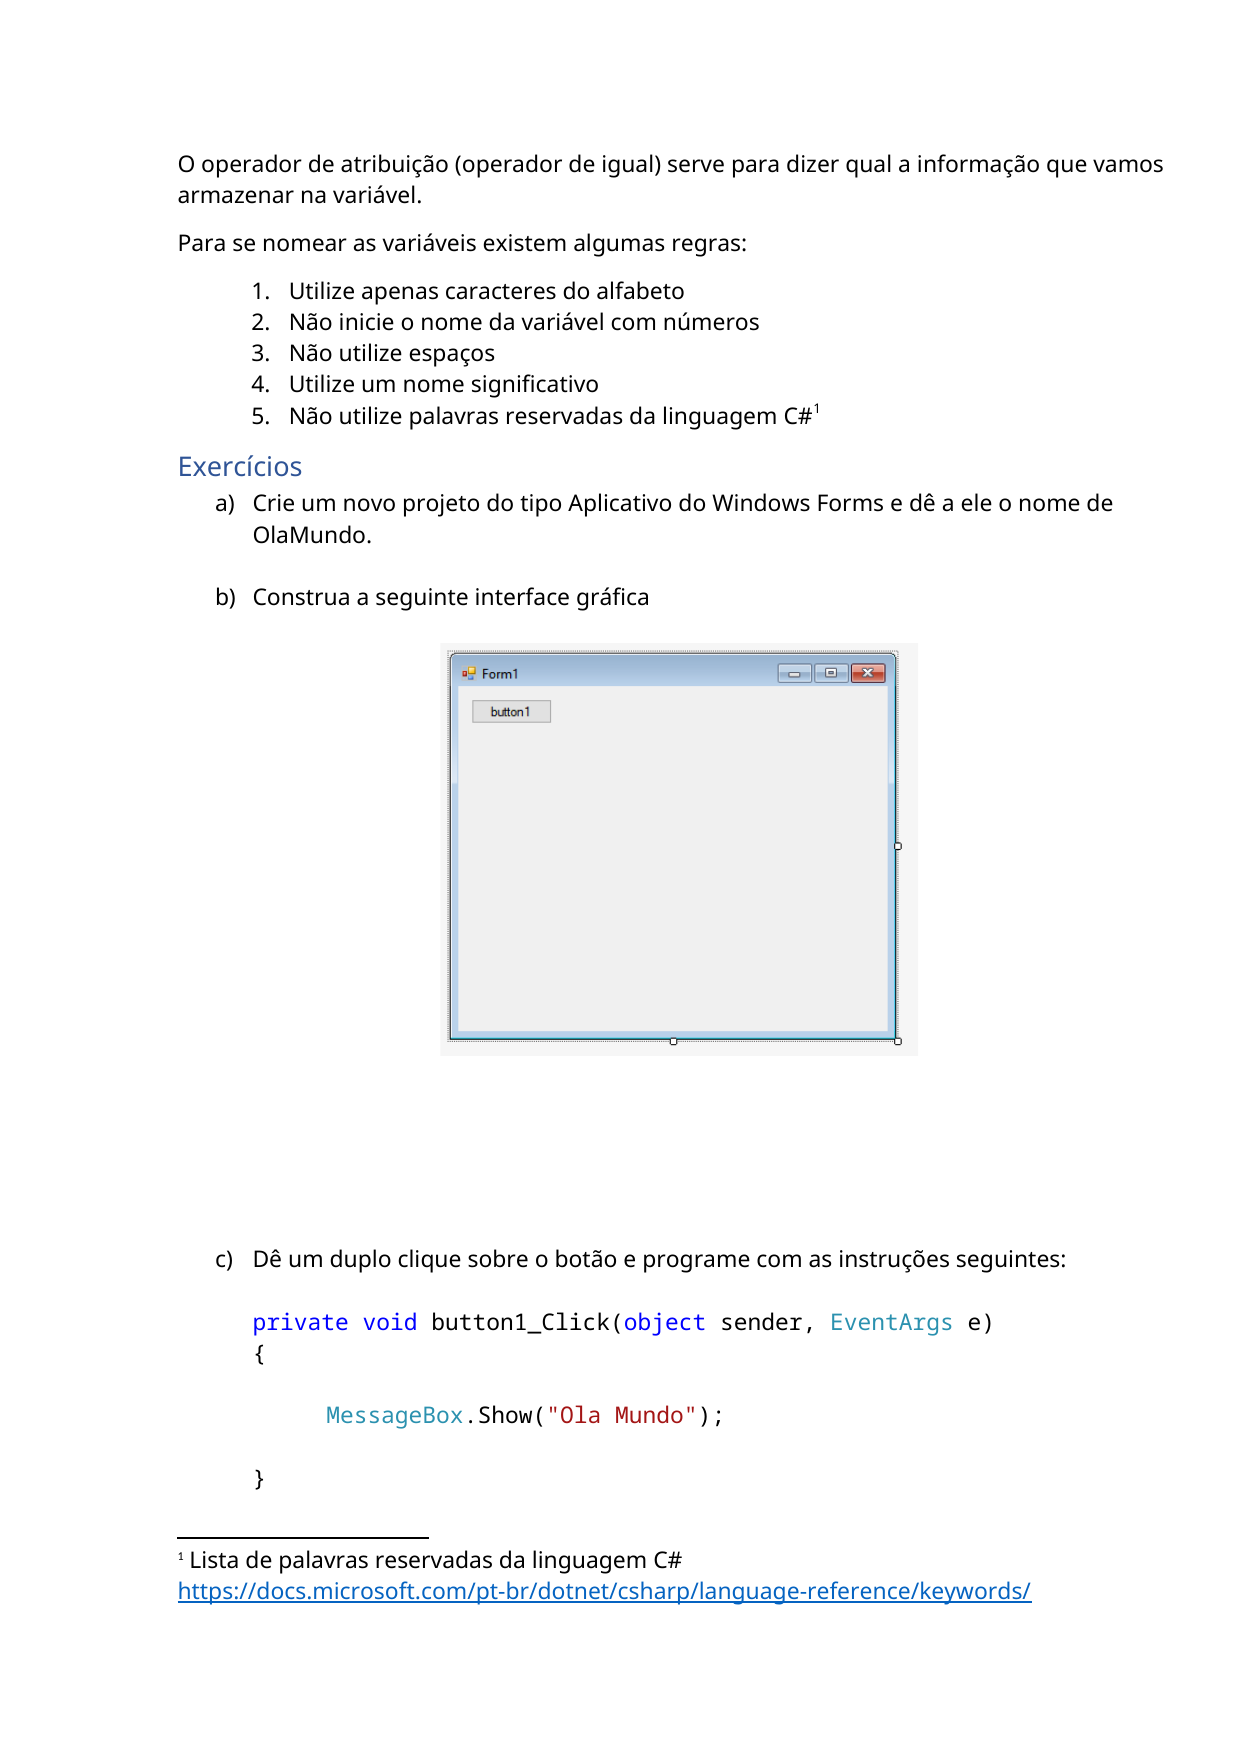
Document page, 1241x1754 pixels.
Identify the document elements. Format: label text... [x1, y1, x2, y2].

list Utilize um nome significativo [251, 368, 1181, 400]
list Não inicie o nome da variável com números [251, 306, 1181, 337]
list private void button1_Click(object sender, EventArgs e) [252, 1306, 1181, 1337]
list Dê um duplo clique sobre o botão e programe com as instruções seguintes: [215, 1243, 1181, 1274]
list Não utilize palavras reservadas da linguagem C# [251, 400, 1181, 431]
list } [252, 1462, 1181, 1493]
picture [440, 643, 919, 1056]
text Para se nomear as variáveis existem algumas regras: [177, 227, 1181, 258]
text O operador de atribuição (operador de igual) serve para dizer qual a informação que vamos armazenar na variável. [177, 148, 1181, 210]
list Crie um novo projeto do tipo Aplicativo do Windows Forms e dê a ele o nome de OlaMundo. [215, 487, 1181, 550]
list { [252, 1337, 1181, 1368]
list Não utilize espaços [251, 337, 1181, 368]
list Utilize apenas caracteres do alfabeto [251, 275, 1181, 306]
list Construa a seguinte interface gráfica [215, 581, 1181, 612]
subtitle Exercícios [177, 448, 1181, 484]
list MessageBox.Show("Ola Mundo"); [252, 1399, 1181, 1431]
